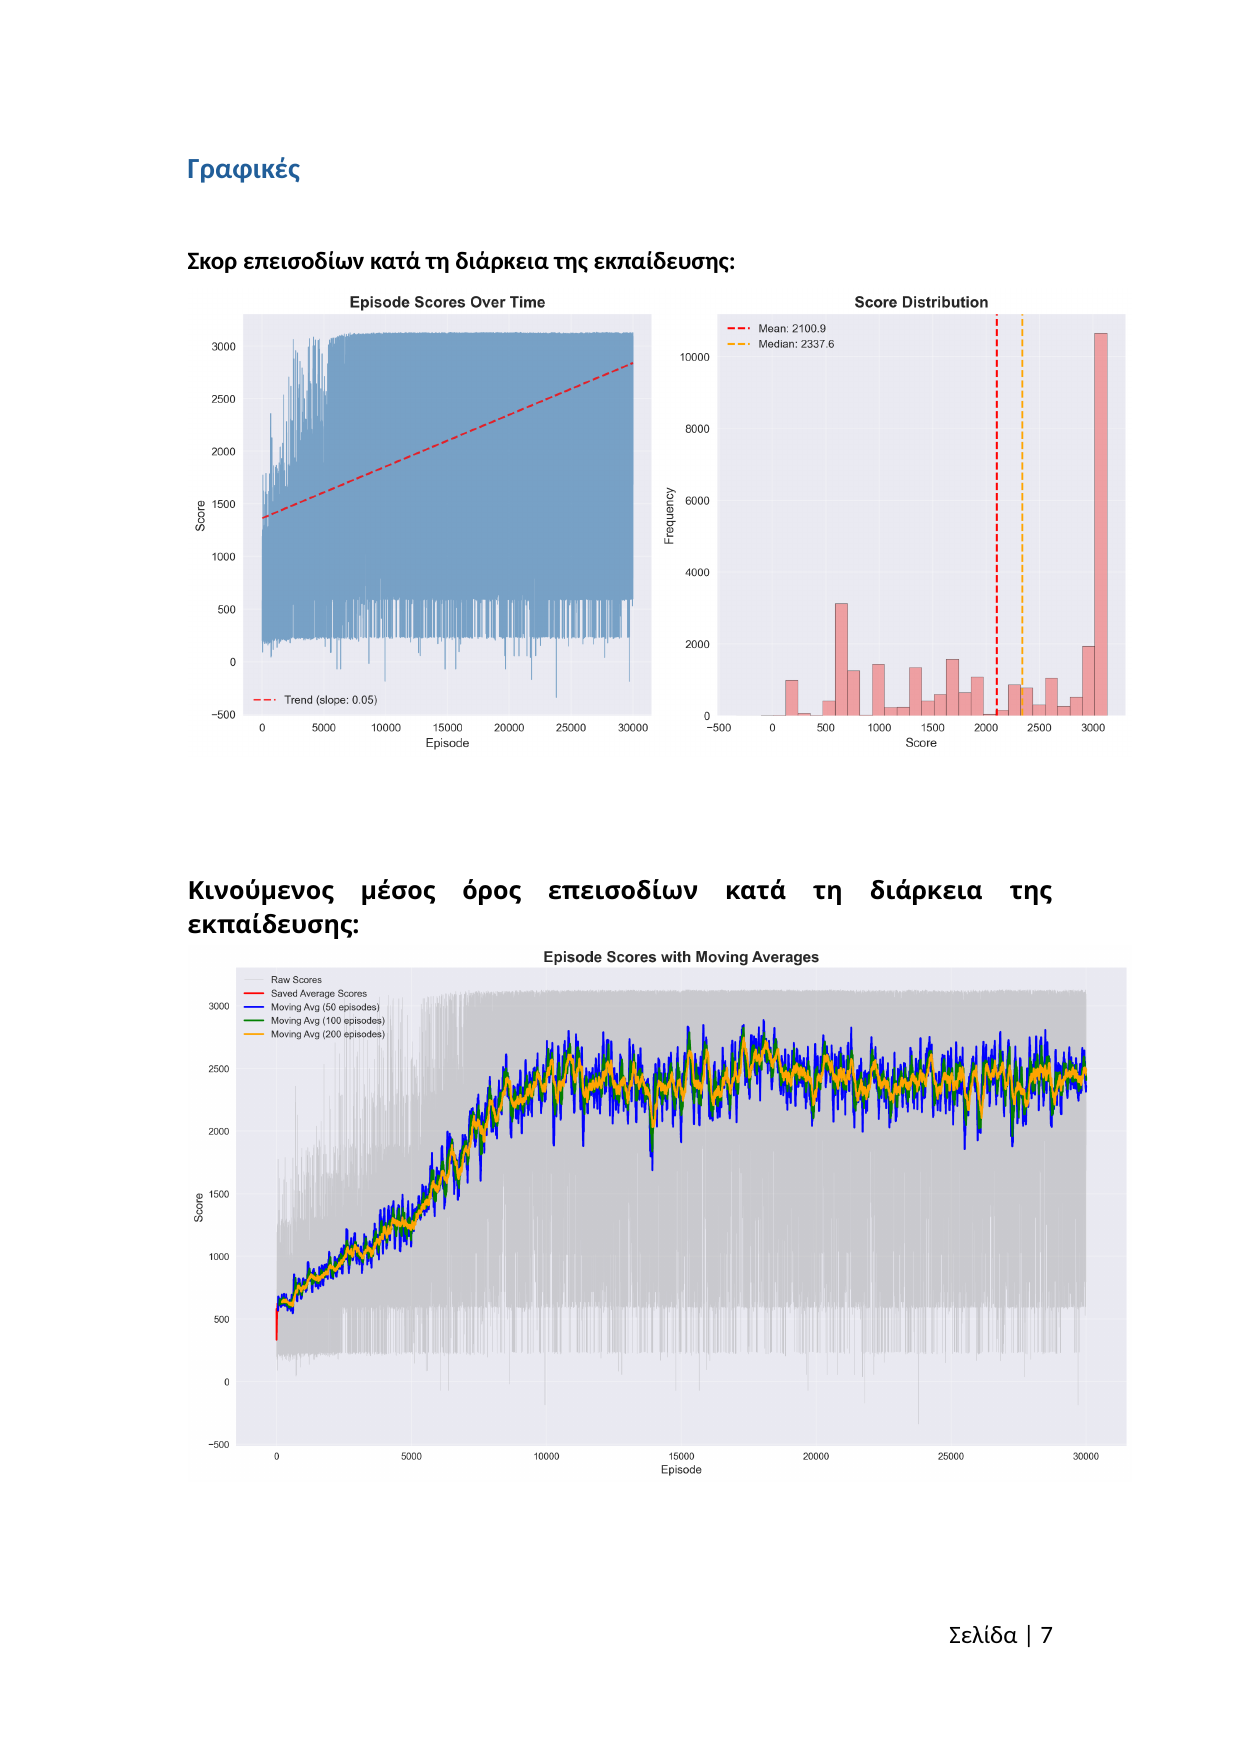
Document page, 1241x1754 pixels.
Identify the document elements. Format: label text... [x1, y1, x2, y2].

picture [187, 288, 1133, 757]
subtitle Κινούμενος μέσος όρος επεισοδίων κατά τη διάρκεια της εκπαίδευσης: [187, 873, 1053, 941]
text Σκορ επεισοδίων κατά τη διάρκεια της εκπαίδευσης: [187, 245, 1053, 276]
picture [187, 945, 1133, 1482]
subtitle Γραφικές [187, 150, 1053, 186]
